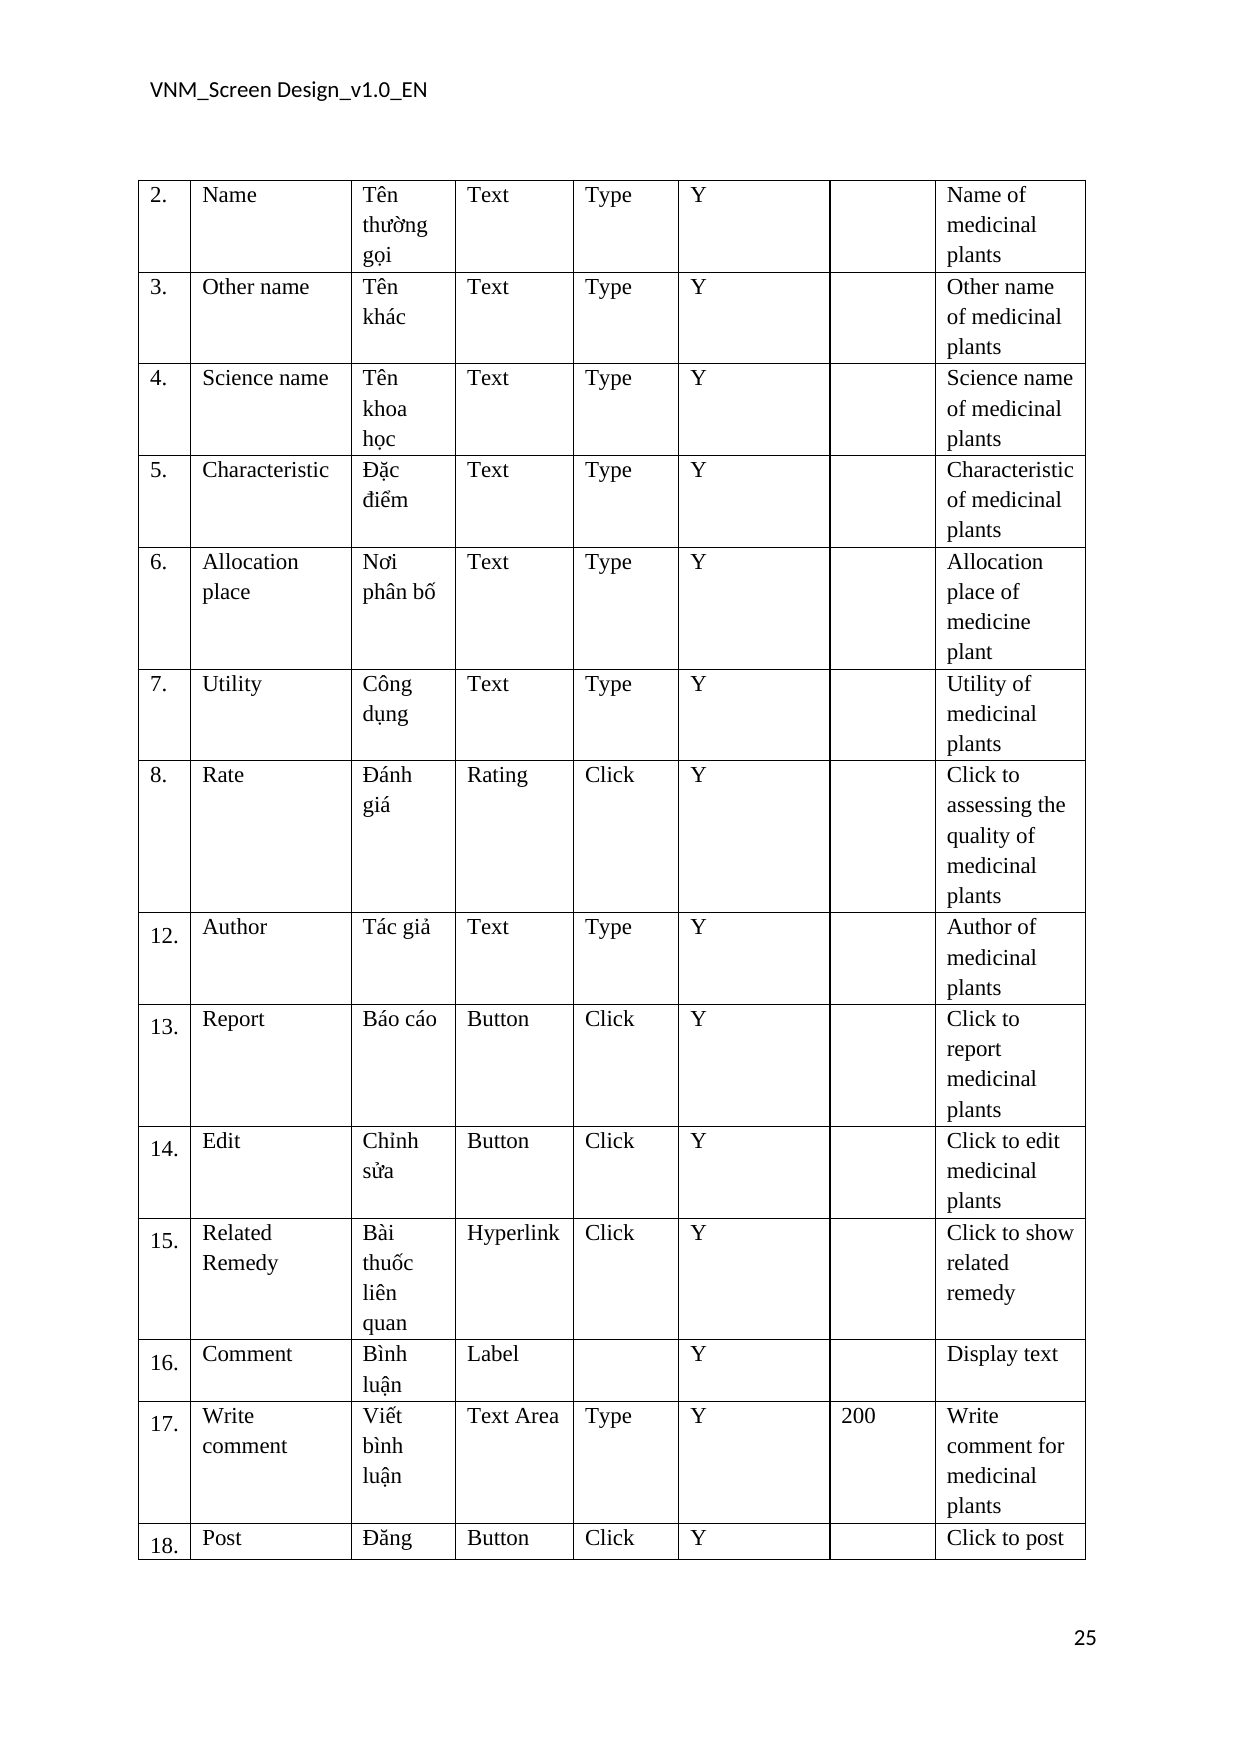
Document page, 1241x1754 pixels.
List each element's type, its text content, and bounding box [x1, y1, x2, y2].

table_cell Report [191, 1005, 351, 1126]
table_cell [936, 1524, 1085, 1558]
table_cell 6. [139, 548, 190, 668]
table_cell Utility [191, 670, 351, 760]
table_cell Author of medicinal plants [936, 913, 1085, 1004]
table_cell Bài thuốc liên quan [352, 1219, 455, 1339]
table_cell Rating [456, 761, 573, 912]
table_cell [831, 1524, 935, 1558]
table_cell Click [574, 761, 678, 912]
table_cell [831, 456, 935, 547]
table_cell Comment [191, 1340, 351, 1401]
table_cell [139, 1524, 190, 1558]
table_cell Rate [191, 761, 351, 912]
table_cell [831, 364, 935, 455]
table_cell 3. [139, 273, 190, 363]
table_cell Y [679, 181, 829, 272]
table_cell Type [574, 181, 678, 272]
table_cell [831, 273, 935, 363]
table_cell 4. [139, 364, 190, 455]
table_cell [831, 1127, 935, 1217]
table_cell Utility of medicinal plants [936, 670, 1085, 760]
table_cell [831, 670, 935, 760]
table_cell Click [574, 1005, 678, 1126]
table_cell Name [191, 181, 351, 272]
table_cell Text [456, 273, 573, 363]
table_cell Chỉnh sửa [352, 1127, 455, 1217]
table_cell 7. [139, 670, 190, 760]
table_cell Characteristic [191, 456, 351, 547]
table_cell Click [574, 1524, 678, 1558]
table_cell Y [679, 761, 829, 912]
table_cell Science name of medicinal plants [936, 364, 1085, 455]
table_cell Characteristic of medicinal plants [936, 456, 1085, 547]
table_cell Click to show related remedy [936, 1219, 1085, 1339]
table_cell Text [456, 548, 573, 668]
table_cell Đăng [352, 1524, 455, 1558]
table_cell Other name [191, 273, 351, 363]
table_cell Write comment for medicinal plants [936, 1402, 1085, 1523]
table_cell Y [679, 456, 829, 547]
table_cell [574, 1340, 678, 1401]
table_cell Y [679, 1127, 829, 1217]
table_cell Viết bình luận [352, 1402, 455, 1523]
table_cell Y [679, 1219, 829, 1339]
table_cell [831, 1005, 935, 1126]
table_cell [831, 1219, 935, 1339]
table_cell Author [191, 913, 351, 1004]
table_cell 5. [139, 456, 190, 547]
table_cell Name of medicinal plants [936, 181, 1085, 272]
table_cell Y [679, 1005, 829, 1126]
table_cell [139, 1005, 190, 1126]
table_cell [139, 1219, 190, 1339]
table_cell Text [456, 456, 573, 547]
table_cell Y [679, 670, 829, 760]
table_cell Other name of medicinal plants [936, 273, 1085, 363]
table_cell Công dụng [352, 670, 455, 760]
table_cell Y [679, 273, 829, 363]
table_cell [831, 1340, 935, 1401]
table_cell Click [574, 1219, 678, 1339]
table_cell Tên thường gọi [352, 181, 455, 272]
table_cell 2. [139, 181, 190, 272]
table_cell Click to edit medicinal plants [936, 1127, 1085, 1217]
table_cell Click to assessing the quality of medicinal plants [936, 761, 1085, 912]
table_cell Allocation place of medicine plant [936, 548, 1085, 668]
table_cell [831, 548, 935, 668]
table_cell Text [456, 364, 573, 455]
table_cell Text [456, 913, 573, 1004]
table_cell Allocation place [191, 548, 351, 668]
table_cell 200 [831, 1402, 935, 1523]
table_cell Type [574, 456, 678, 547]
table_cell [139, 913, 190, 1004]
table_cell Click [574, 1127, 678, 1217]
table_cell [139, 1127, 190, 1217]
table_cell 8. [139, 761, 190, 912]
table_cell [831, 913, 935, 1004]
table_cell Button [456, 1127, 573, 1217]
table_cell Y [679, 1402, 829, 1523]
table_cell Text [456, 670, 573, 760]
table_cell Tên khác [352, 273, 455, 363]
table_cell Đặc điểm [352, 456, 455, 547]
table_cell Edit [191, 1127, 351, 1217]
table_cell Đánh giá [352, 761, 455, 912]
table_cell Y [679, 1524, 829, 1558]
table_cell Button [456, 1524, 573, 1558]
table_cell Tên khoa học [352, 364, 455, 455]
table_cell Tác giả [352, 913, 455, 1004]
table_cell Click to report medicinal plants [936, 1005, 1085, 1126]
table_cell Hyperlink [456, 1219, 573, 1339]
table_cell Y [679, 913, 829, 1004]
table_cell Display text [936, 1340, 1085, 1401]
table_cell Y [679, 364, 829, 455]
table_cell [139, 1402, 190, 1523]
table_cell Label [456, 1340, 573, 1401]
table_cell [139, 1340, 190, 1401]
table_cell Write comment [191, 1402, 351, 1523]
table_cell Nơi phân bố [352, 548, 455, 668]
table_cell Type [574, 273, 678, 363]
table_cell Y [679, 548, 829, 668]
table_cell Bình luận [352, 1340, 455, 1401]
table_cell Báo cáo [352, 1005, 455, 1126]
table_cell Type [574, 913, 678, 1004]
table_cell Type [574, 670, 678, 760]
table_cell Post [191, 1524, 351, 1558]
table_cell Type [574, 364, 678, 455]
table_cell Related Remedy [191, 1219, 351, 1339]
table_cell [831, 181, 935, 272]
table_cell Text Area [456, 1402, 573, 1523]
table_cell Y [679, 1340, 829, 1401]
table_cell [831, 761, 935, 912]
table_cell Button [456, 1005, 573, 1126]
table_cell Science name [191, 364, 351, 455]
table_cell Type [574, 1402, 678, 1523]
table_cell Text [456, 181, 573, 272]
table_cell Type [574, 548, 678, 668]
